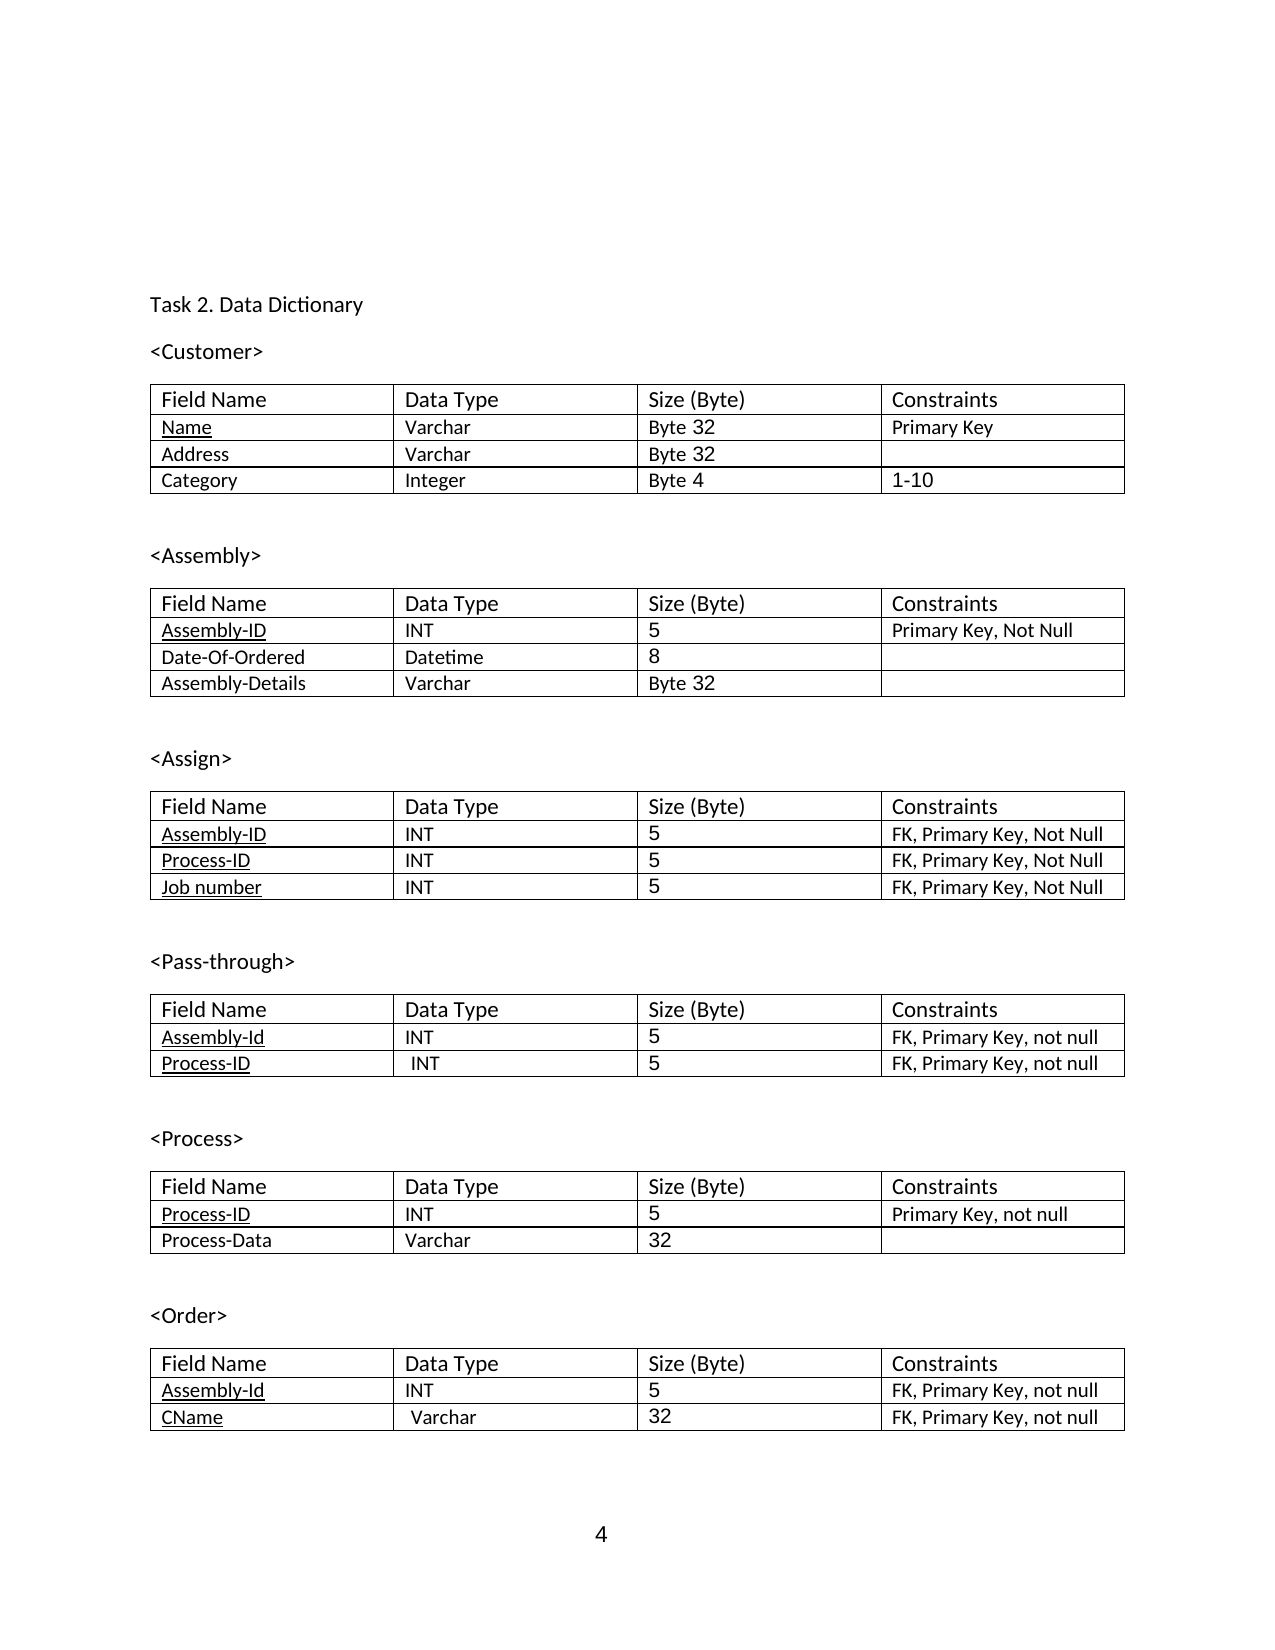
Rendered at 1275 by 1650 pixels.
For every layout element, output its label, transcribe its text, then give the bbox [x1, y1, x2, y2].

table_header Data Type [394, 1172, 637, 1200]
table_header Data Type [394, 1349, 637, 1377]
table_header Constraints [882, 1172, 1124, 1200]
table_cell Varchar [394, 415, 637, 440]
table_cell Datetime [394, 644, 637, 669]
text Task 2. Data Dictionary [150, 291, 1125, 319]
table_header Field Name [151, 1172, 393, 1200]
table_cell FK, Primary Key, not null [882, 1378, 1124, 1403]
table_cell 5 [638, 1378, 881, 1403]
table_header Size (Byte) [638, 1349, 881, 1377]
text <Process> [150, 1124, 1125, 1152]
table_cell 8 [638, 644, 881, 669]
table_cell Process-Data [151, 1228, 393, 1253]
table_cell Name [151, 415, 393, 440]
table_header Size (Byte) [638, 792, 881, 820]
table_header Size (Byte) [638, 589, 881, 617]
table_cell 5 [638, 848, 881, 873]
text <Order> [150, 1301, 1125, 1329]
table_header Field Name [151, 792, 393, 820]
text <Pass-through> [150, 947, 1125, 975]
table_cell [882, 644, 1124, 669]
table_cell INT [394, 848, 637, 873]
table_cell 1-10 [882, 468, 1124, 493]
table_cell 5 [638, 1201, 881, 1226]
table_cell INT [394, 1024, 637, 1049]
table_cell Primary Key [882, 415, 1124, 440]
table_header Size (Byte) [638, 995, 881, 1023]
table_cell [882, 671, 1124, 696]
table_cell 5 [638, 618, 881, 643]
table_cell CName [151, 1404, 393, 1429]
table_header Data Type [394, 589, 637, 617]
text <Assign> [150, 744, 1125, 772]
table_header Size (Byte) [638, 385, 881, 413]
table_header Constraints [882, 792, 1124, 820]
table_cell Category [151, 468, 393, 493]
table_header Constraints [882, 995, 1124, 1023]
table_header Size (Byte) [638, 1172, 881, 1200]
table_cell INT [394, 618, 637, 643]
table_cell INT [394, 821, 637, 846]
table_cell Assembly-ID [151, 618, 393, 643]
table_cell [882, 441, 1124, 466]
table_cell Varchar [394, 1404, 637, 1429]
table_cell Varchar [394, 1228, 637, 1253]
table_cell FK, Primary Key, not null [882, 1024, 1124, 1049]
table_header Field Name [151, 995, 393, 1023]
table_cell 5 [638, 821, 881, 846]
table_cell FK, Primary Key, Not Null [882, 874, 1124, 899]
table_cell Process-ID [151, 1201, 393, 1226]
table_cell Primary Key, Not Null [882, 618, 1124, 643]
table_header Field Name [151, 385, 393, 413]
table_header Constraints [882, 385, 1124, 413]
table_cell Job number [151, 874, 393, 899]
table_cell Process-ID [151, 1051, 393, 1076]
table_cell Date-Of-Ordered [151, 644, 393, 669]
table_header Constraints [882, 1349, 1124, 1377]
table_cell 32 [638, 1228, 881, 1253]
table_header Constraints [882, 589, 1124, 617]
table_header Data Type [394, 995, 637, 1023]
table_cell Assembly-ID [151, 821, 393, 846]
table_cell Assembly-Details [151, 671, 393, 696]
table_cell INT [394, 1378, 637, 1403]
text <Assembly> [150, 541, 1125, 569]
table_cell 4 Byte [638, 468, 881, 493]
table_cell 5 [638, 874, 881, 899]
table_cell FK, Primary Key, not null [882, 1051, 1124, 1076]
table_cell [882, 1228, 1124, 1253]
table_cell INT [394, 874, 637, 899]
table_cell Varchar [394, 671, 637, 696]
table_cell FK, Primary Key, Not Null [882, 821, 1124, 846]
table_cell INT [394, 1051, 637, 1076]
table_header Field Name [151, 1349, 393, 1377]
table_cell 32 Byte [638, 441, 881, 466]
table_cell 32 [638, 1404, 881, 1429]
table_cell INT [394, 1201, 637, 1226]
table_cell Address [151, 441, 393, 466]
table_header Data Type [394, 385, 637, 413]
table_cell 5 [638, 1024, 881, 1049]
table_cell FK, Primary Key, Not Null [882, 848, 1124, 873]
table_header Data Type [394, 792, 637, 820]
table_cell Assembly-Id [151, 1378, 393, 1403]
table_cell 32 Byte [638, 415, 881, 440]
table_cell Integer [394, 468, 637, 493]
table_cell 5 [638, 1051, 881, 1076]
table_header Field Name [151, 589, 393, 617]
table_cell Process-ID [151, 848, 393, 873]
table_cell FK, Primary Key, not null [882, 1404, 1124, 1429]
table_cell Assembly-Id [151, 1024, 393, 1049]
table_cell 32 Byte [638, 671, 881, 696]
text <Customer> [150, 337, 1125, 366]
table_cell Varchar [394, 441, 637, 466]
table_cell Primary Key, not null [882, 1201, 1124, 1226]
